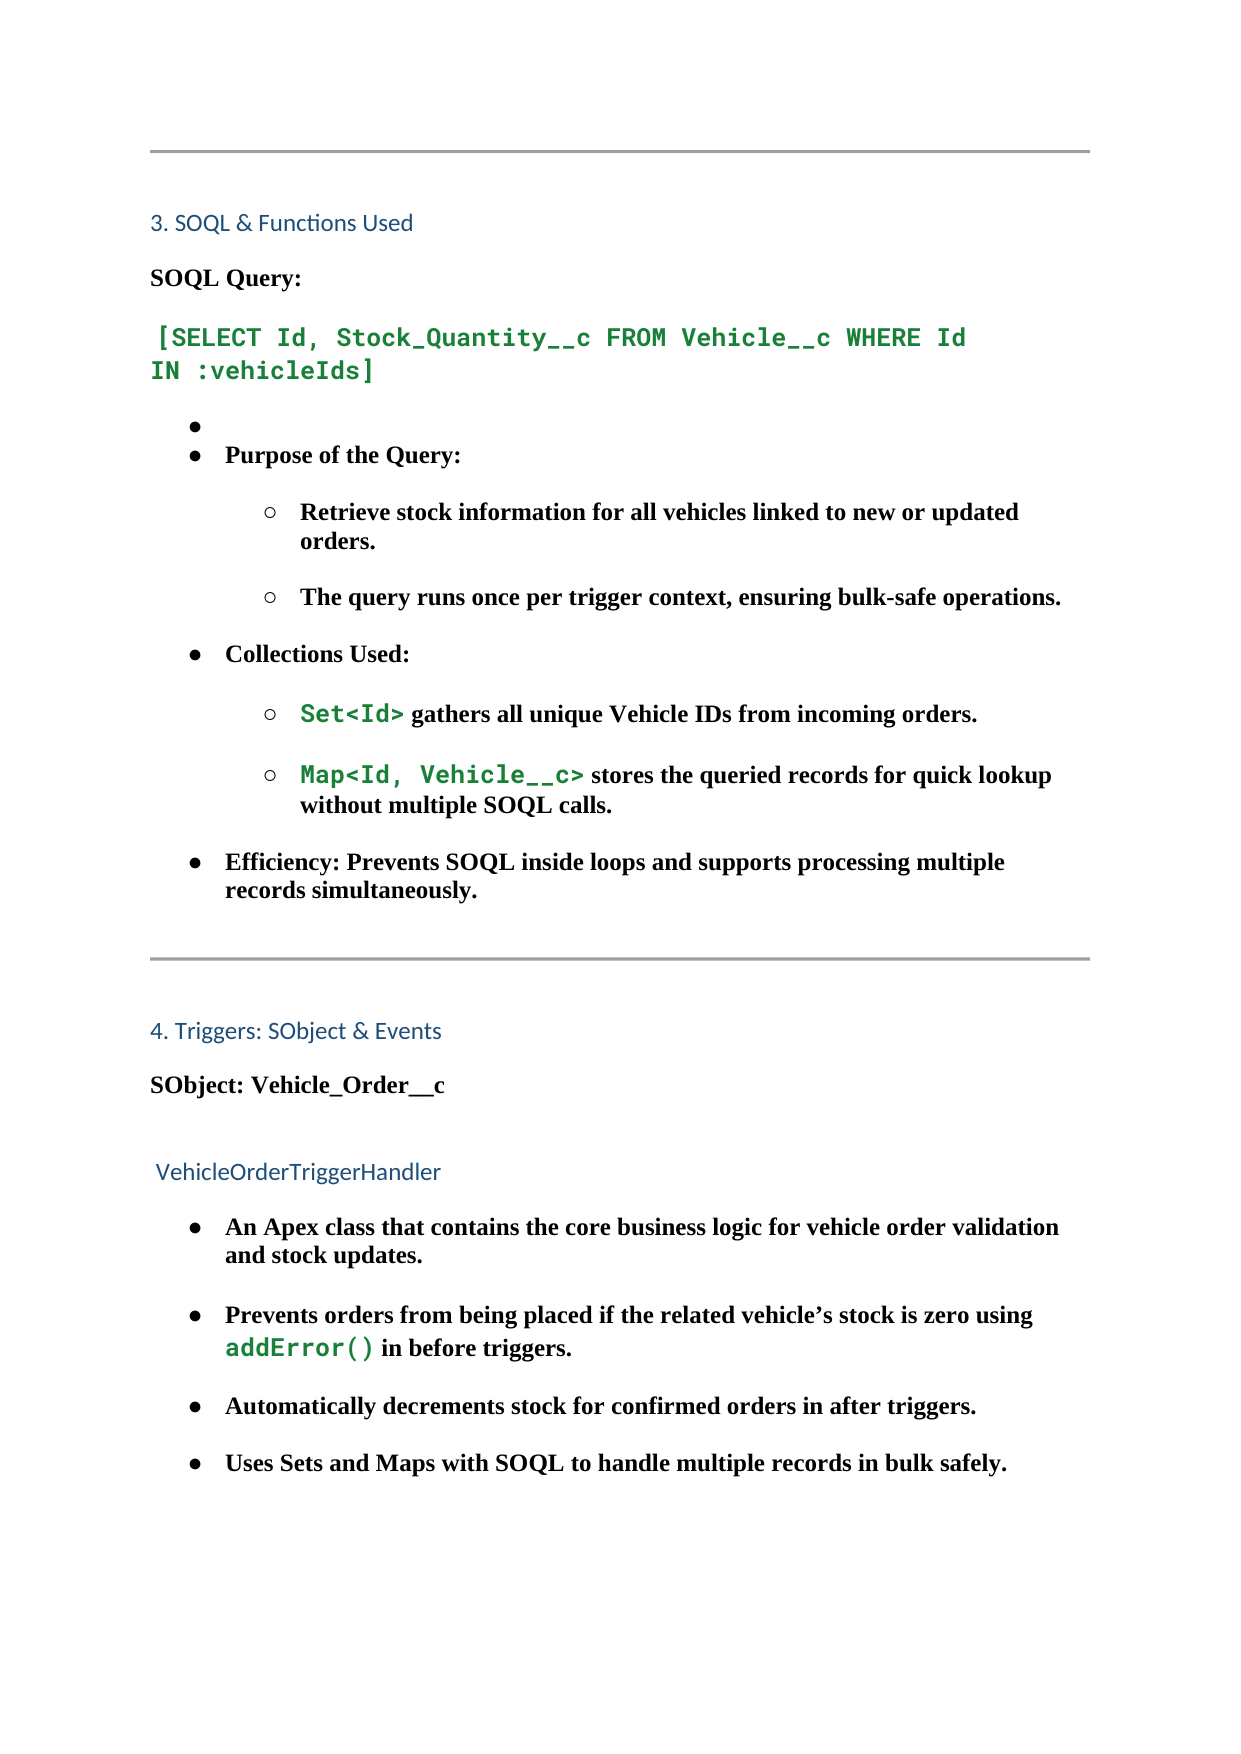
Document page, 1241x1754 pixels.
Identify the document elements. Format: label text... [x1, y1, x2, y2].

list Map<Id, Vehicle__c> stores the queried records for quick lookup without multiple SOQL calls. [262, 757, 1090, 847]
text SOQL Query: [SELECT Id, Stock_Quantity__c FROM Vehicle__c WHERE Id IN :vehicleIds] [150, 263, 1090, 386]
list Retrieve stock information for all vehicles linked to new or updated orders. [262, 497, 1090, 582]
list The query runs once per trigger context, ensuring bulk-safe operations. [262, 582, 1090, 639]
list Set<Id> gathers all unique Vehicle IDs from incoming orders. [262, 696, 1090, 757]
list Collections Used: [187, 639, 1090, 696]
text SObject: Vehicle_Order__c [150, 1070, 1090, 1127]
list Efficiency: Prevents SOQL inside loops and supports processing multiple records simultaneously. [187, 847, 1090, 932]
list Automatically decrements stock for confirmed orders in after triggers. [187, 1391, 1090, 1448]
list An Apex class that contains the core business logic for vehicle order validation and stock updates. [187, 1212, 1090, 1297]
list Prevents orders from being placed if the related vehicle’s stock is zero using addError() in before triggers. [187, 1297, 1090, 1391]
list Uses Sets and Maps with SOQL to handle multiple records in bulk safely. [187, 1448, 1090, 1505]
list Purpose of the Query: [187, 440, 1090, 497]
